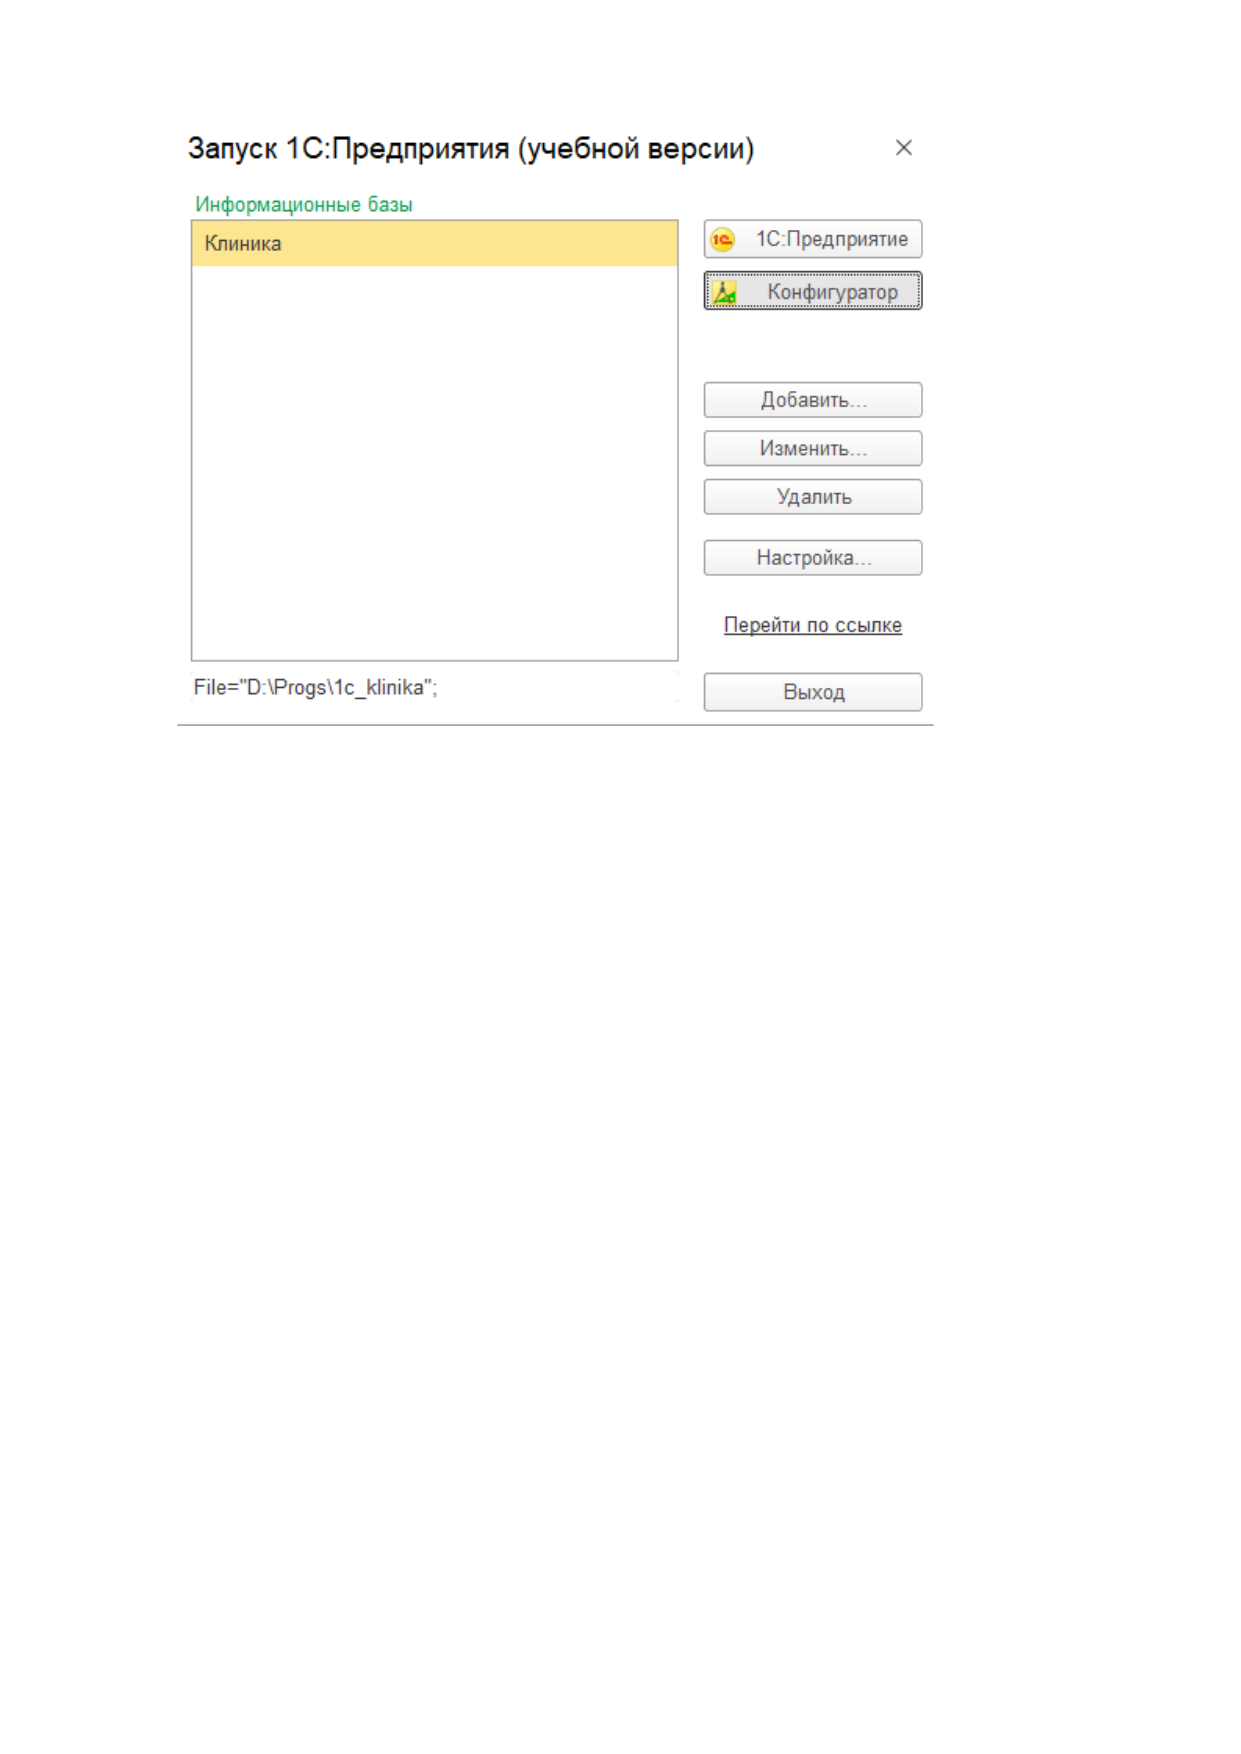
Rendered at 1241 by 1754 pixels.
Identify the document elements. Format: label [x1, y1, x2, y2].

picture [177, 118, 934, 726]
